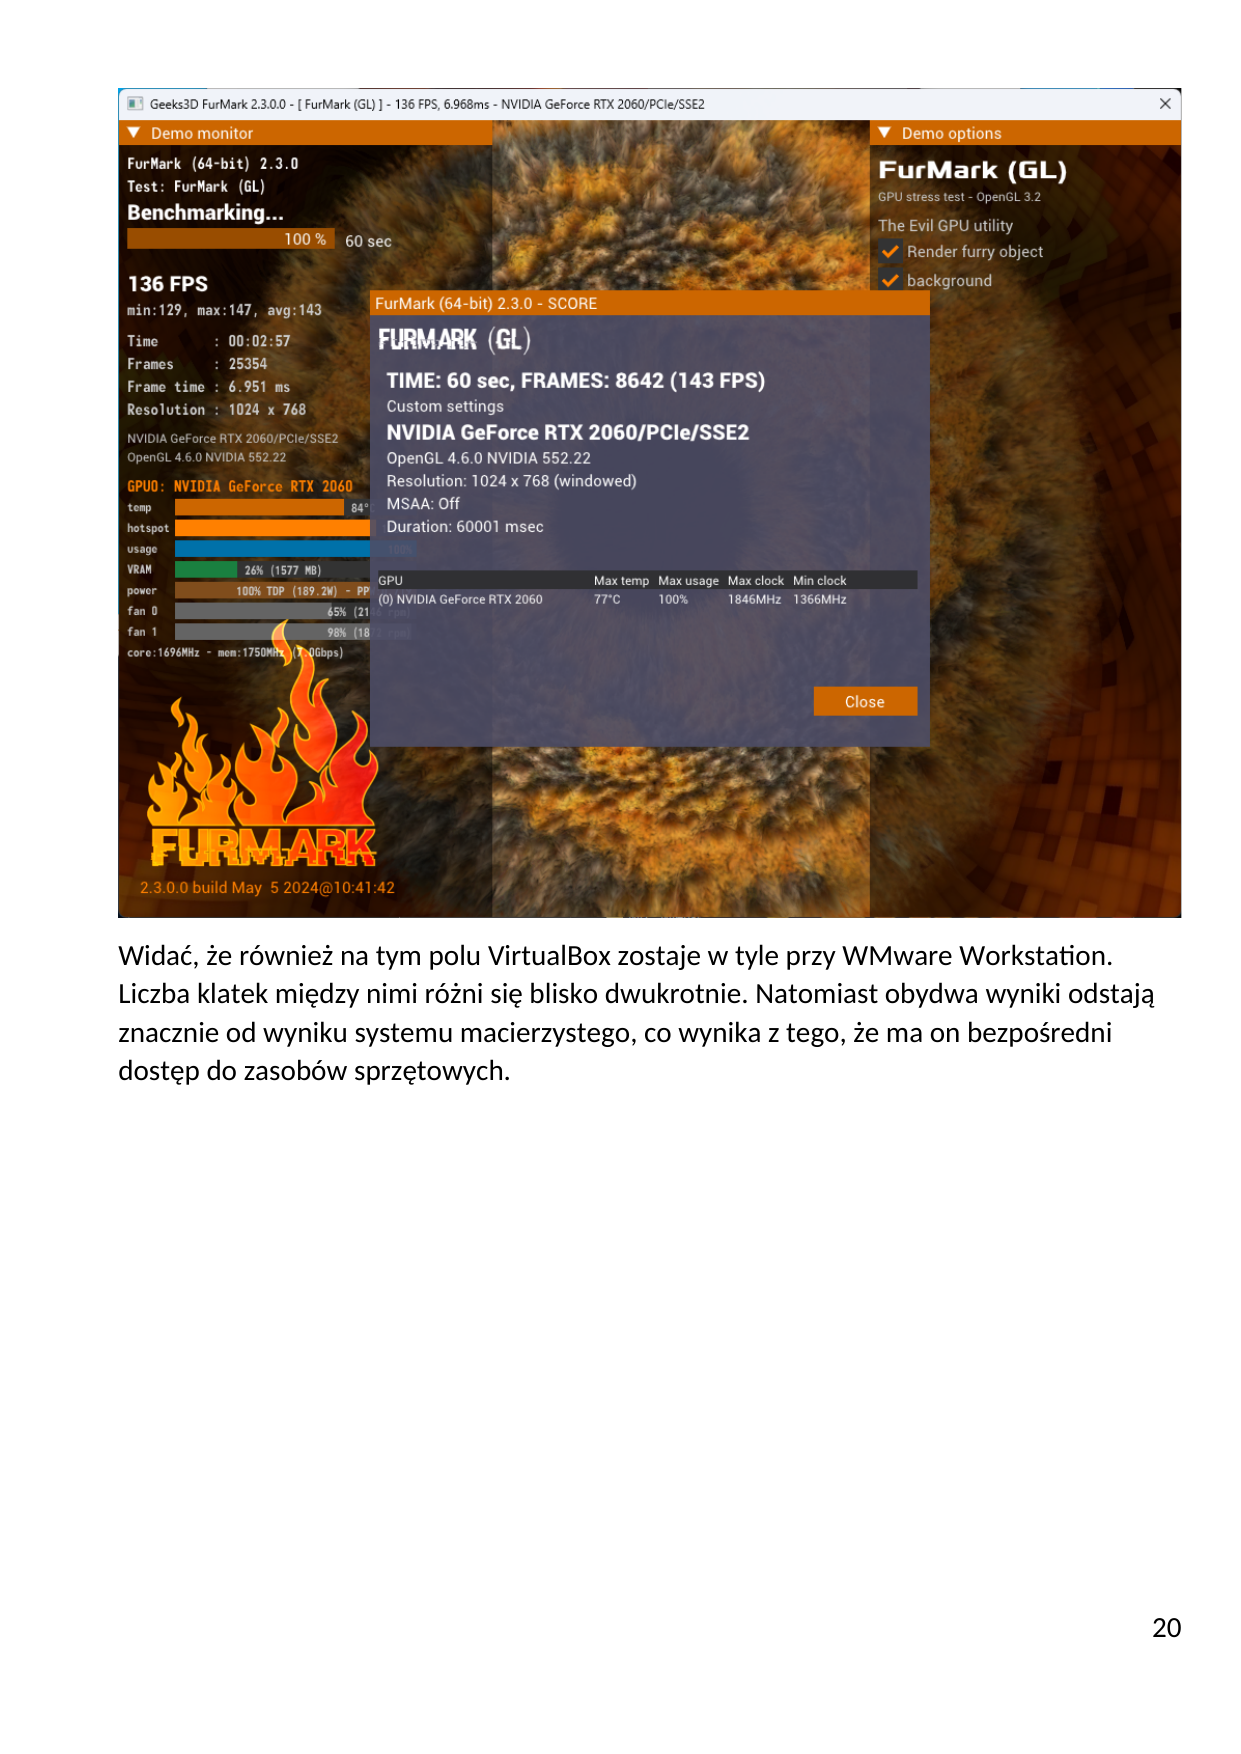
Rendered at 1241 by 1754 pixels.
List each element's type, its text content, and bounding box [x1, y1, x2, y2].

text Widać, że również na tym polu VirtualBox zostaje w tyle przy WMware Workstation. Liczba klatek między nimi różni się blisko dwukrotnie. Natomiast obydwa wyniki odstają znacznie od wyniku systemu macierzystego, co wynika z tego, że ma on bezpośredni dostęp do zasobów sprzętowych. [118, 937, 1181, 1088]
picture [118, 88, 1182, 918]
